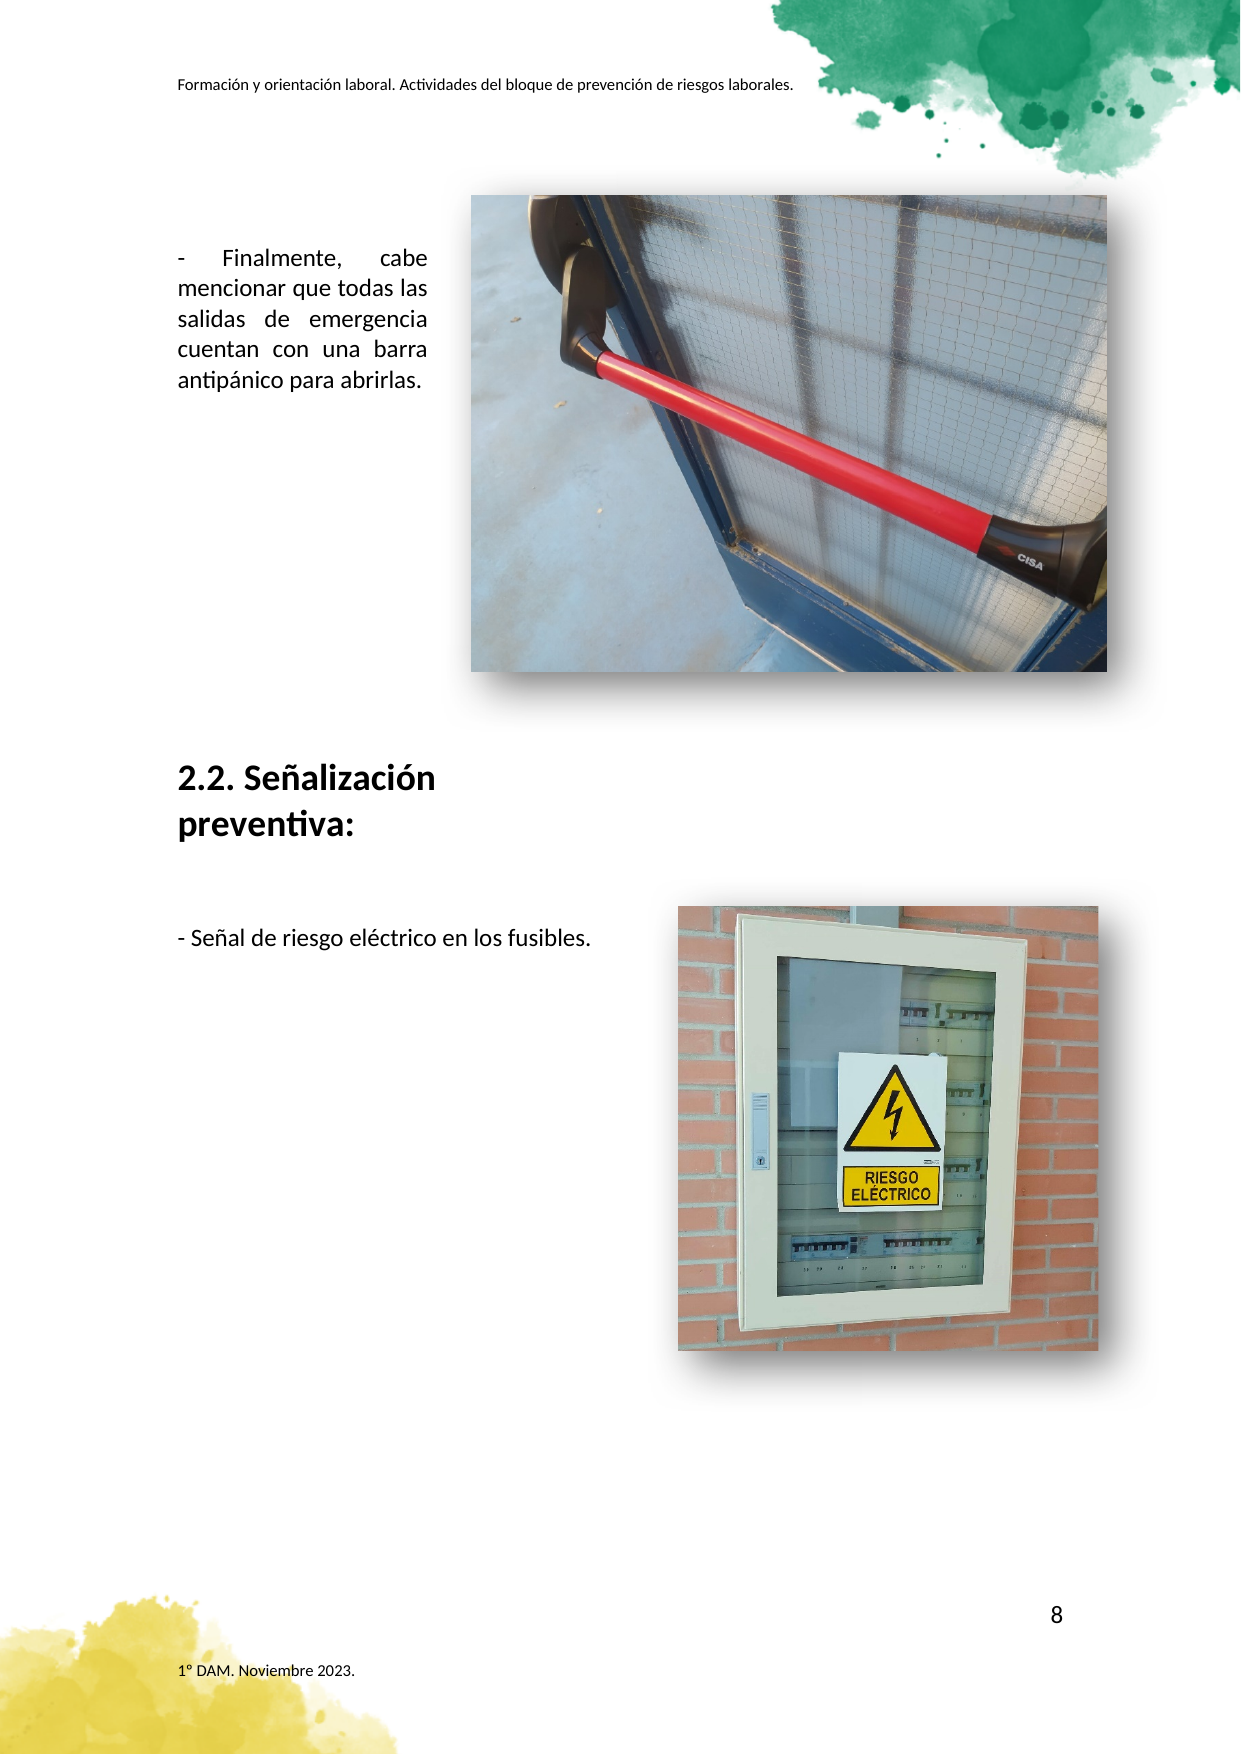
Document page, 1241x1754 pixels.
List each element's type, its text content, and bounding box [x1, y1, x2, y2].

subtitle 2.2. Señalización preventiva: [177, 754, 1063, 846]
text - Señal de riesgo eléctrico en los fusibles. [177, 922, 667, 953]
picture [0, 0, 1241, 1754]
text - Finalmente, cabe mencionar que todas las salidas de emergencia cuentan con una barra antipánico para abrirlas. [177, 242, 454, 394]
